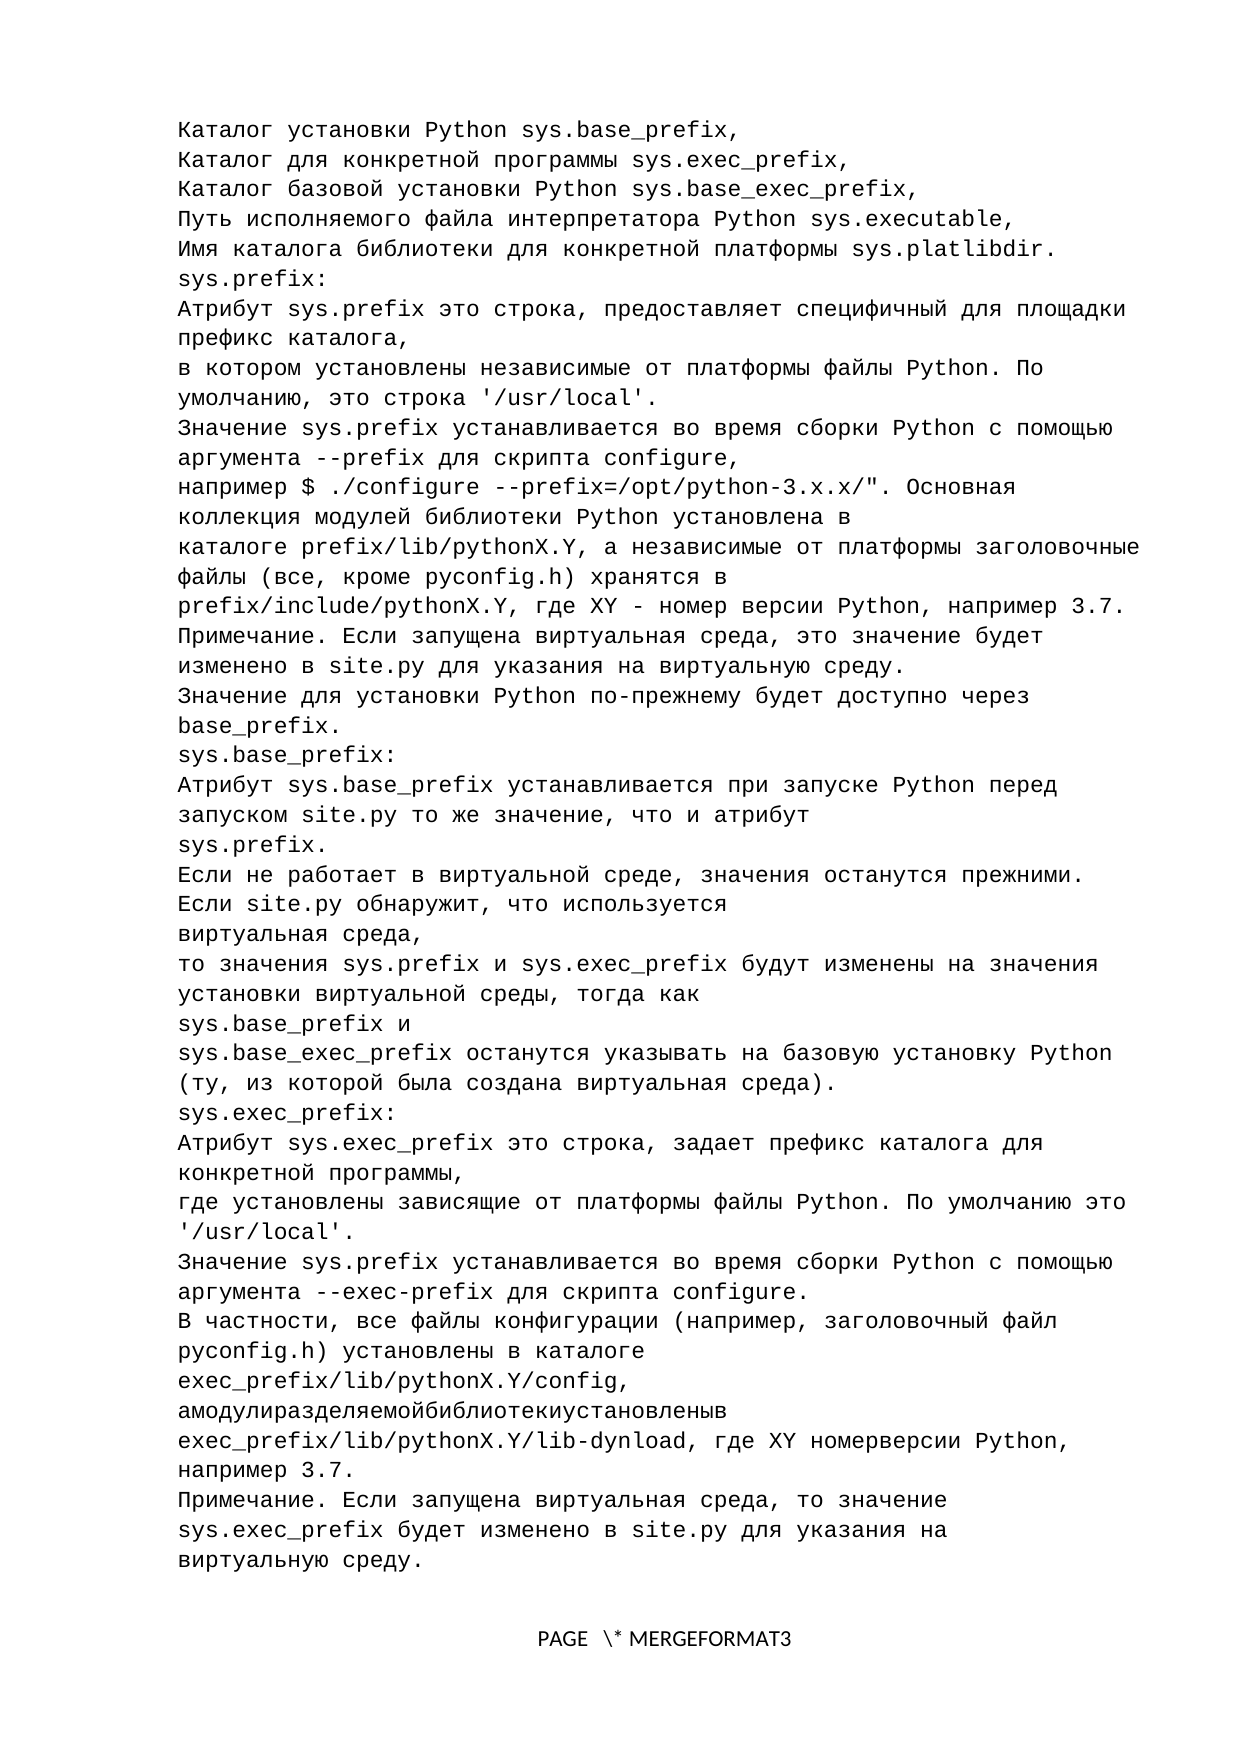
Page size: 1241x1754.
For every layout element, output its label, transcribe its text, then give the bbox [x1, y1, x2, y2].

text амодулиразделяемойбиблиотекиустановленыв exec_prefix/lib/pythonX.Y/lib-dynload, где XY номерверсии Python, [177, 1399, 1152, 1455]
text sys.exec_prefix: [177, 1101, 1152, 1127]
text Имя каталога библиотеки для конкретной платформы sys.platlibdir. [177, 237, 1152, 263]
text Каталог для конкретной программы sys.exec_prefix, [177, 148, 1152, 174]
text Атрибут sys.exec_prefix это строка, задает префикс каталога для конкретной программы, [177, 1131, 1152, 1187]
text где установлены зависящие от платформы файлы Python. По умолчанию это '/usr/local'. [177, 1191, 1152, 1246]
text Атрибут sys.base_prefix устанавливается при запуске Python перед запуском site.py то же значение, что и атрибут [177, 773, 1152, 829]
text Примечание. Если запущена виртуальная среда, то значение sys.exec_prefix будет изменено в site.py для указания на [177, 1488, 1152, 1544]
text Значение sys.prefix устанавливается во время сборки Python с помощью аргумента --prefix для скрипта configure, [177, 416, 1152, 472]
text sys.prefix: [177, 267, 1152, 293]
text prefix/include/pythonX.Y, где XY - номер версии Python, например 3.7. [177, 595, 1152, 621]
text exec_prefix/lib/pythonX.Y/config, [177, 1369, 1152, 1395]
text Каталог базовой установки Python sys.base_exec_prefix, [177, 178, 1152, 204]
text В частности, все файлы конфигурации (например, заголовочный файл pyconfig.h) установлены в каталоге [177, 1310, 1152, 1366]
text Значение sys.prefix устанавливается во время сборки Python с помощью аргумента --exec-prefix для скрипта configure. [177, 1250, 1152, 1306]
text sys.prefix. [177, 833, 1152, 859]
text то значения sys.prefix и sys.exec_prefix будут изменены на значения установки виртуальной среды, тогда как [177, 952, 1152, 1008]
text в котором установлены независимые от платформы файлы Python. По умолчанию, это строка '/usr/local'. [177, 356, 1152, 412]
text виртуальная среда, [177, 922, 1152, 948]
text sys.base_exec_prefix останутся указывать на базовую установку Python (ту, из которой была создана виртуальная среда). [177, 1042, 1152, 1097]
text sys.base_prefix и [177, 1012, 1152, 1038]
text Если не работает в виртуальной среде, значения останутся прежними. Если site.py обнаружит, что используется [177, 863, 1152, 919]
text Путь исполняемого файла интерпретатора Python sys.executable, [177, 207, 1152, 233]
text Каталог установки Python sys.base_prefix, [177, 118, 1152, 144]
text Атрибут sys.prefix это строка, предоставляет специфичный для площадки префикс каталога, [177, 297, 1152, 353]
text sys.base_prefix: [177, 744, 1152, 770]
text например 3.7. [177, 1459, 1152, 1485]
text например $ ./configure --prefix=/opt/python-3.x.x/". Основная коллекция модулей библиотеки Python установлена в [177, 476, 1152, 531]
text виртуальную среду. [177, 1548, 1152, 1574]
text Примечание. Если запущена виртуальная среда, это значение будет изменено в site.py для указания на виртуальную среду. [177, 624, 1152, 680]
text каталоге prefix/lib/pythonX.Y, а независимые от платформы заголовочные файлы (все, кроме pyconfig.h) хранятся в [177, 535, 1152, 591]
text Значение для установки Python по-прежнему будет доступно через base_prefix. [177, 684, 1152, 740]
